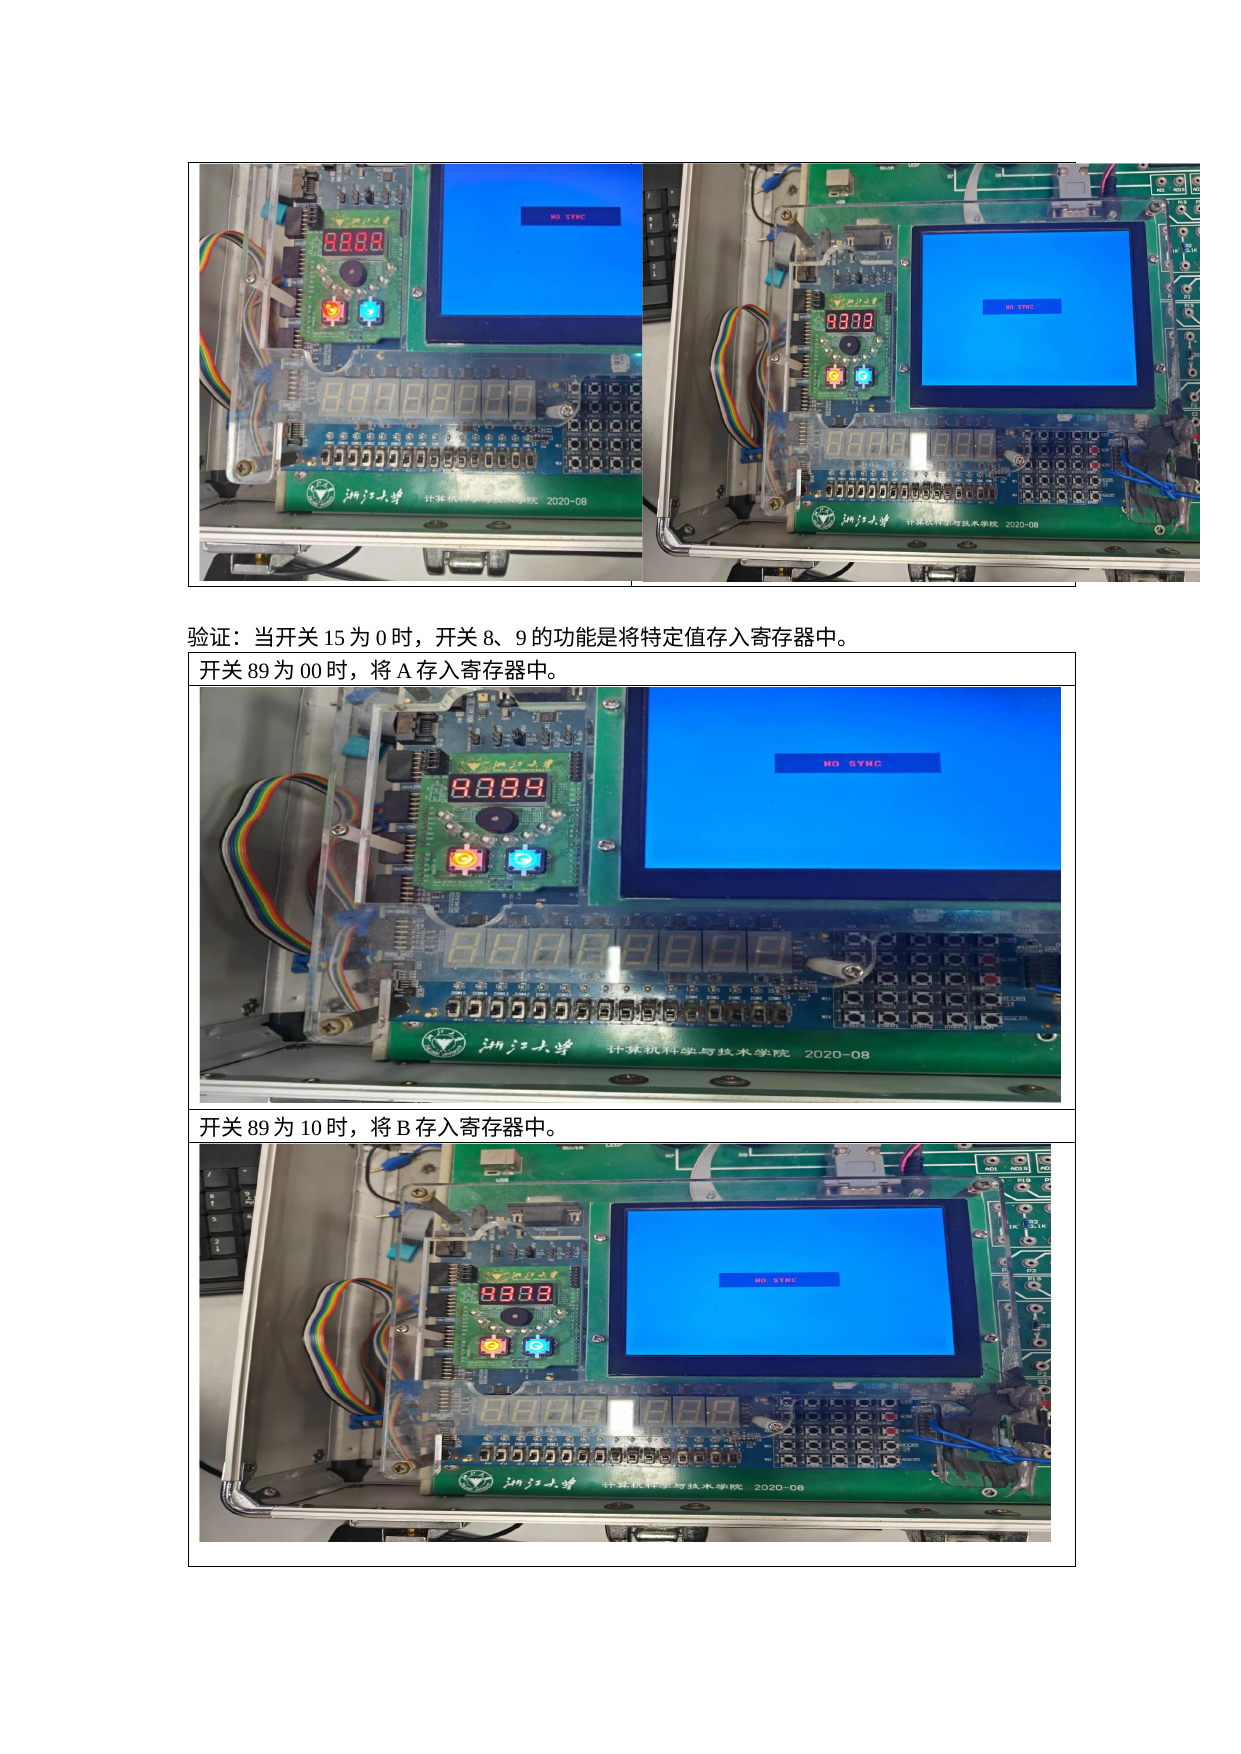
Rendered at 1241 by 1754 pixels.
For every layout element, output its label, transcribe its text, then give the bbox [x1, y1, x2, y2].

list 验证：当开关15为0时，开关8、9的功能是将特定值存入寄存器中。 [187, 619, 1053, 652]
picture [200, 164, 642, 581]
table_cell [189, 1143, 1075, 1566]
table_cell [632, 581, 1075, 586]
table_cell 开关89为10时，将B存入寄存器中。 [189, 1110, 1075, 1142]
picture [201, 1144, 1050, 1542]
picture [201, 687, 1060, 1103]
table_cell [189, 163, 631, 586]
picture [643, 164, 1200, 582]
table_header 开关89为00时，将A存入寄存器中。 [189, 653, 1075, 685]
table_cell [189, 686, 1075, 1109]
